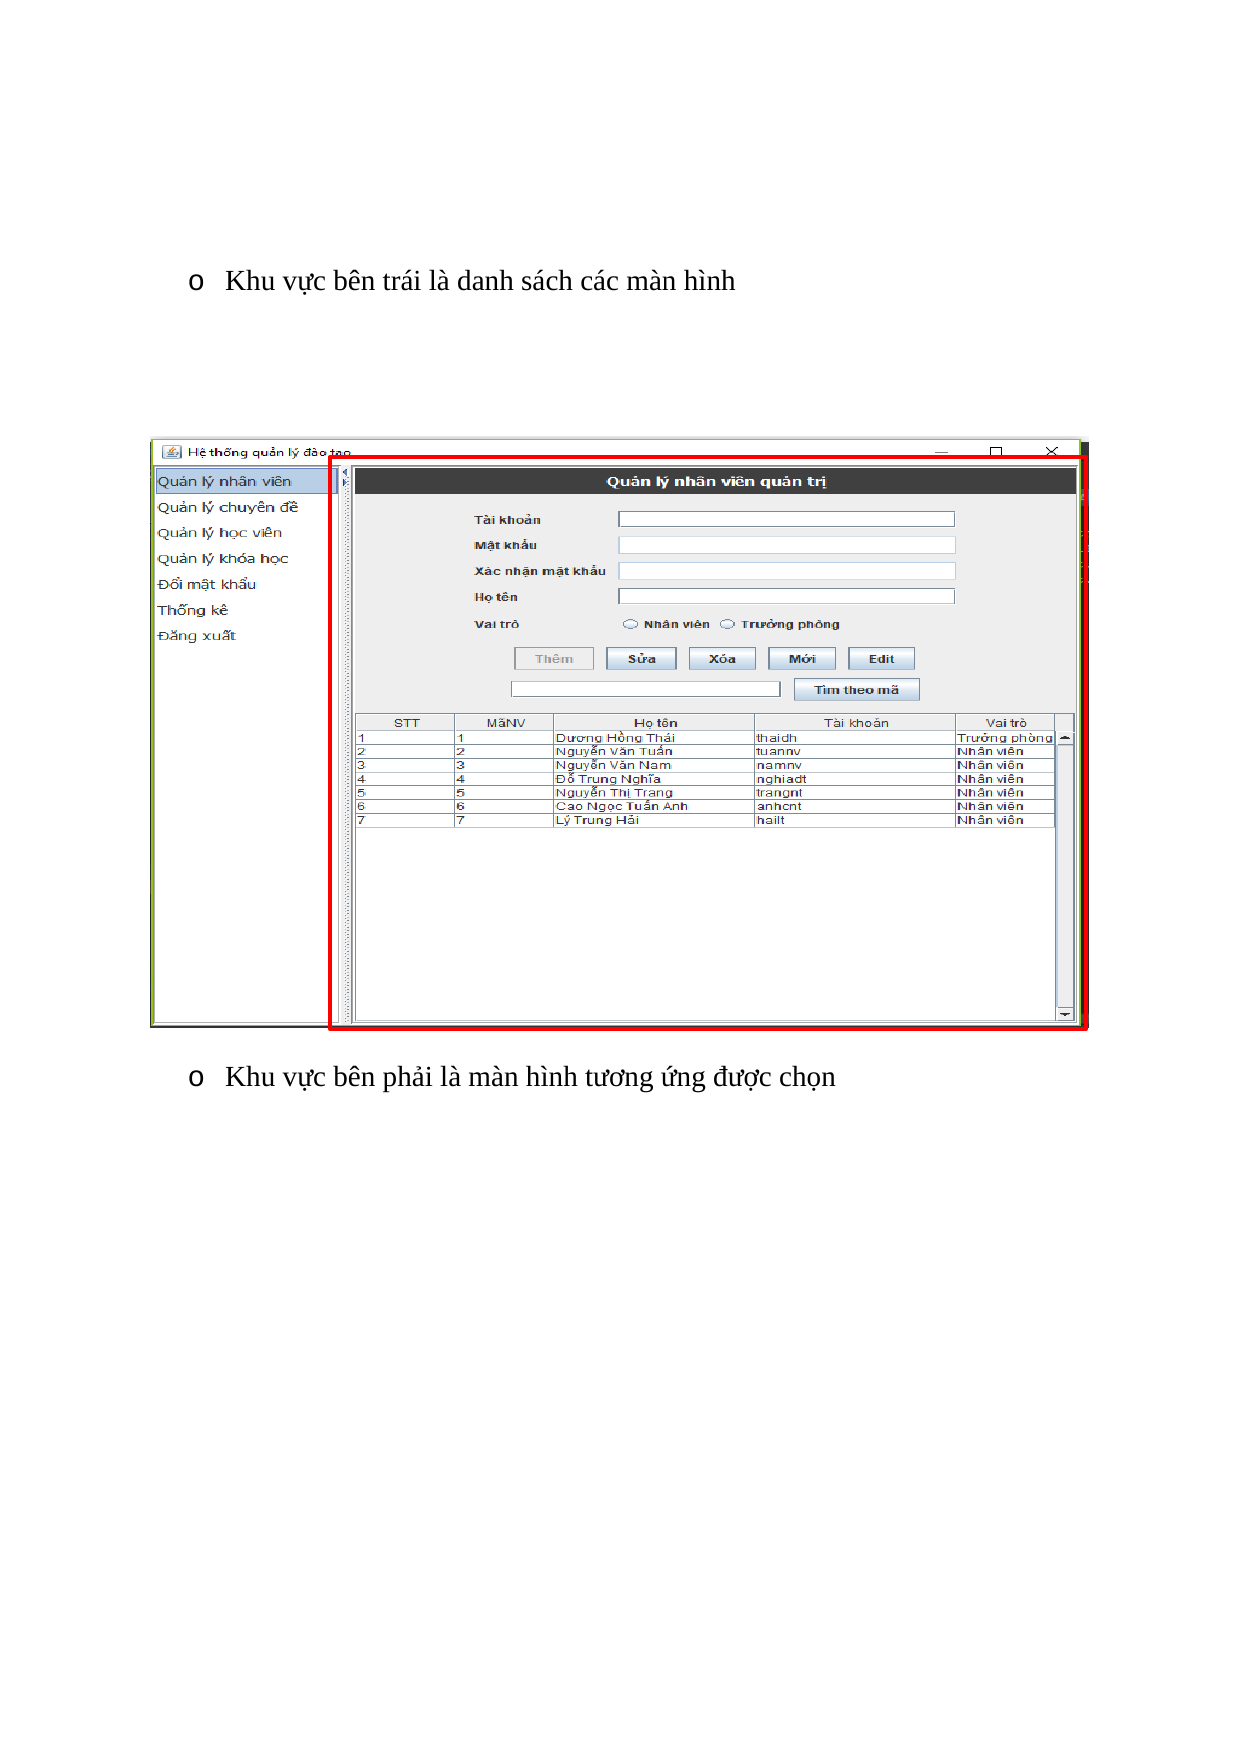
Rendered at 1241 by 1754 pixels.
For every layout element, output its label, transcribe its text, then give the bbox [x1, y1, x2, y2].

list Khu vực bên phải là màn hình tương ứng được chọn [187, 1059, 1090, 1095]
picture [332, 459, 1084, 1027]
list Khu vực bên trái là danh sách các màn hình [187, 263, 1090, 299]
picture [150, 436, 1089, 1028]
